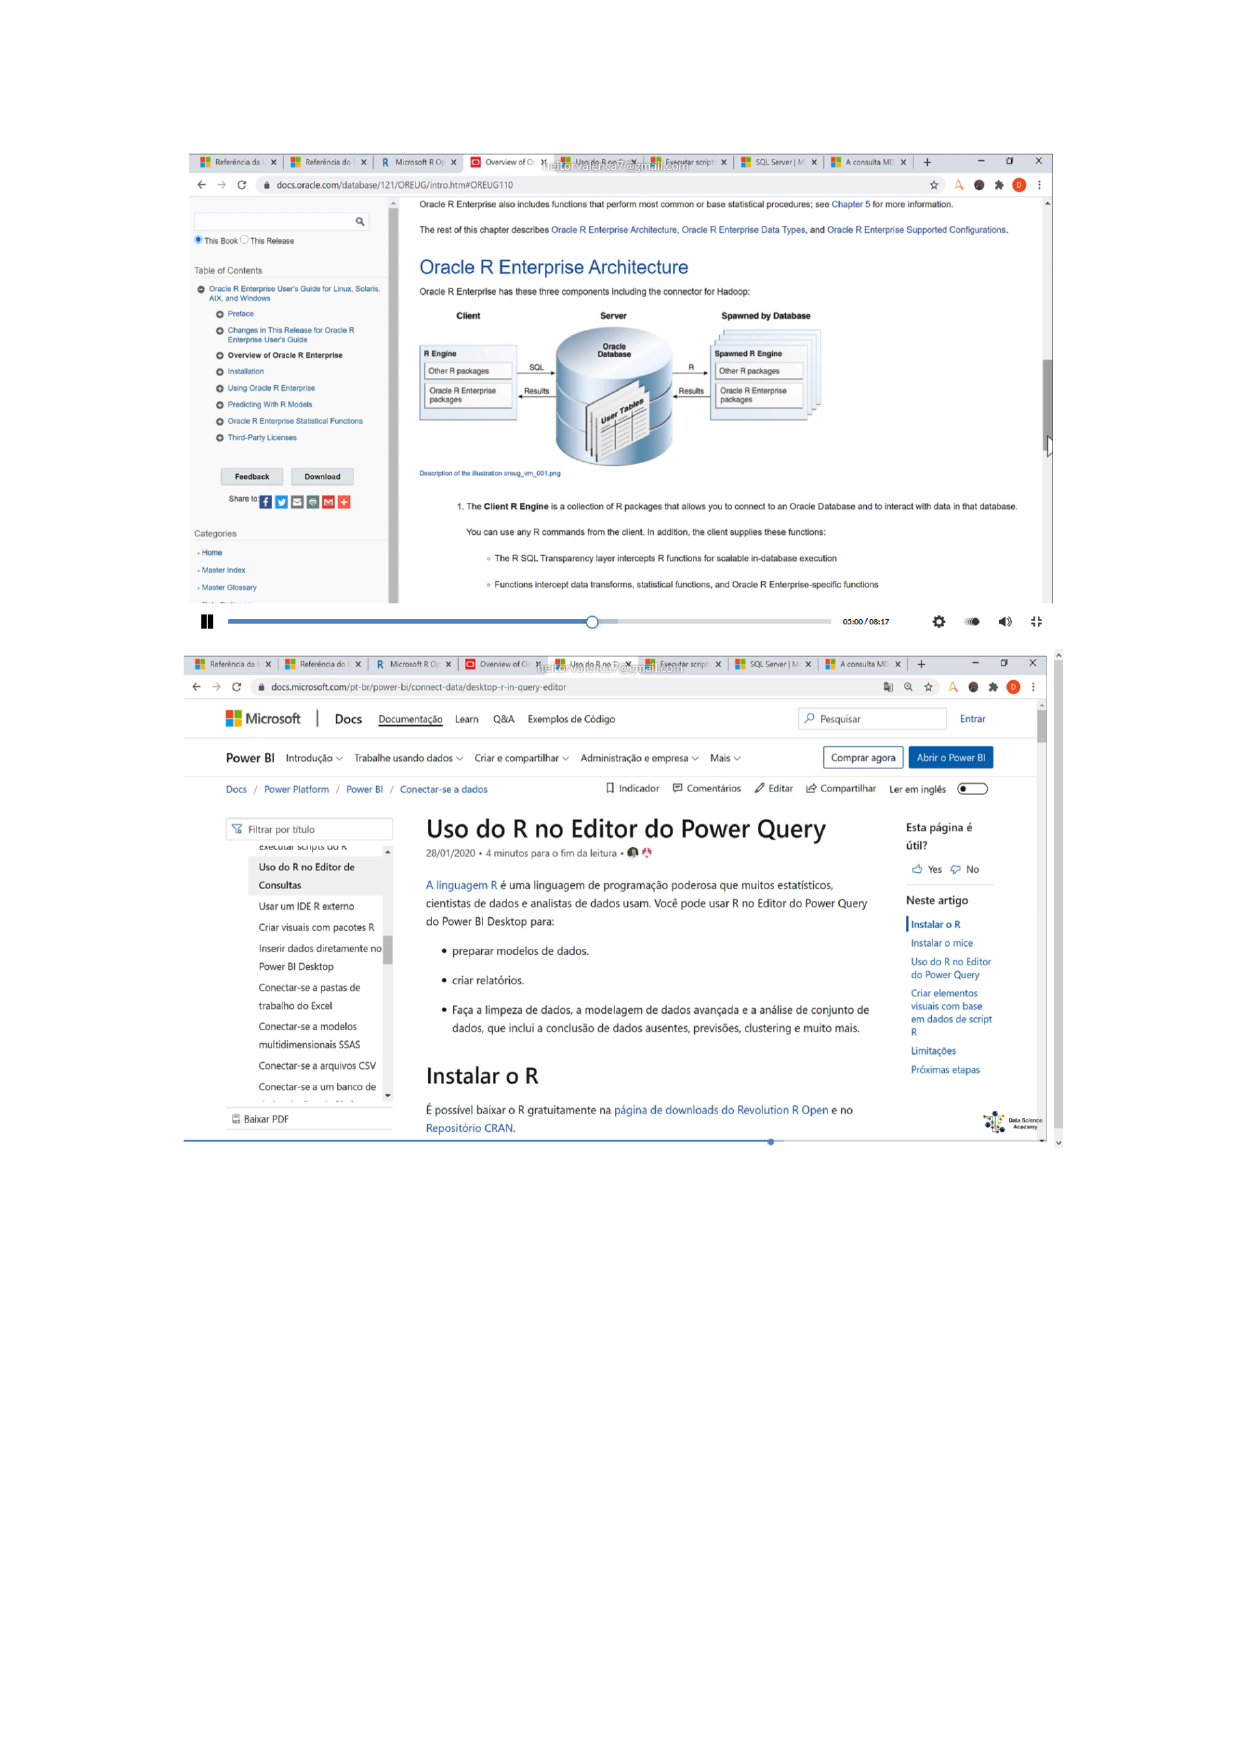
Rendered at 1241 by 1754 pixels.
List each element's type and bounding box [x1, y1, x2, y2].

picture [177, 649, 1063, 1148]
picture [177, 147, 1063, 646]
